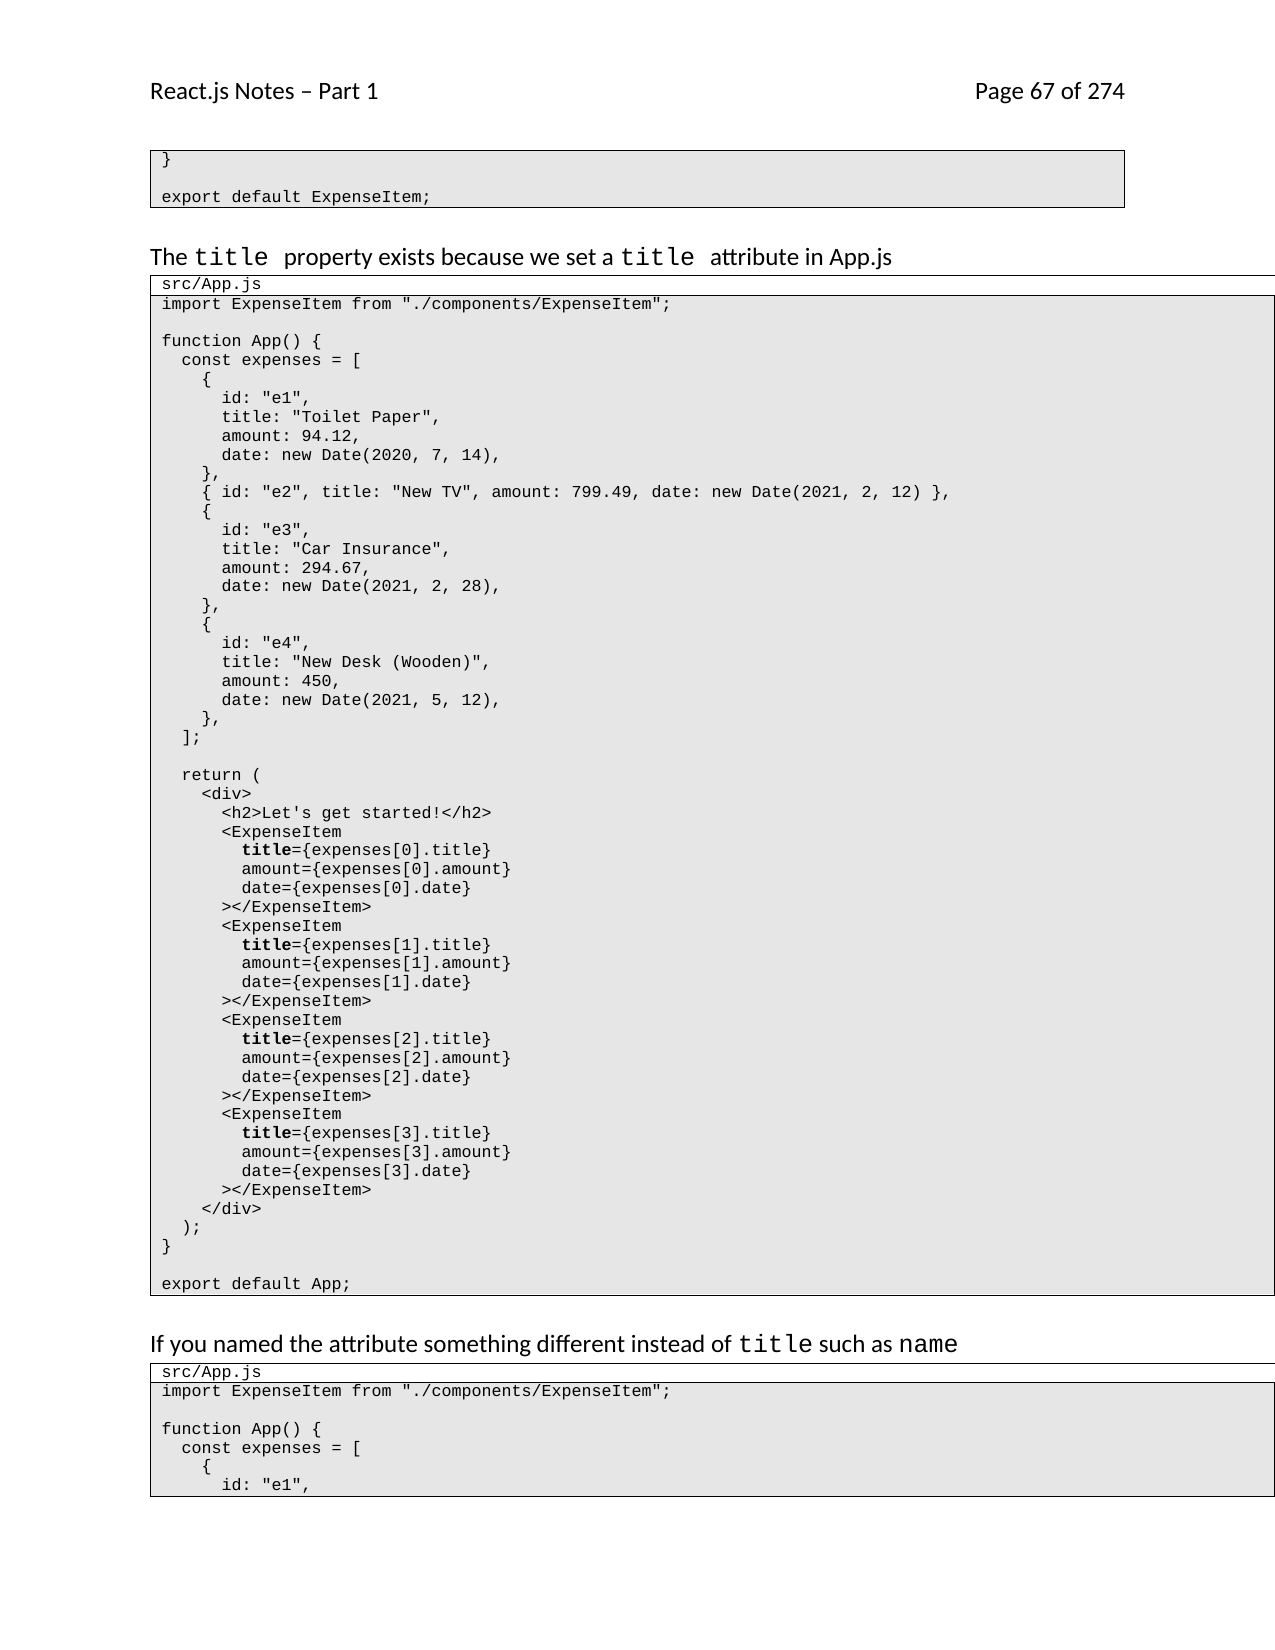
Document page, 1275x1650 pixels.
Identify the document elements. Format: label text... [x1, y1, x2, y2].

table_cell import ExpenseItem from "./components/ExpenseItem"; function App() { const expenses = [ { id: "e1", title: "Toilet Paper", amount: 94.12, date: new Date(2020, 7, 14), }, { id: "e2", title: "New TV", amount: 799.49, date: new Date(2021, 2, 12) }, { id: "e3", title: "Car Insurance", amount: 294.67, date: new Date(2021, 2, 28), }, { id: "e4", title: "New Desk (Wooden)", amount: 450, date: new Date(2021, 5, 12), }, ]; return ( <div> <h2>Let's get started!</h2> <ExpenseItem title={expenses[0].title} amount={expenses[0].amount} date={expenses[0].date} ></ExpenseItem> <ExpenseItem title={expenses[1].title} amount={expenses[1].amount} date={expenses[1].date} ></ExpenseItem> <ExpenseItem title={expenses[2].title} amount={expenses[2].amount} date={expenses[2].date} ></ExpenseItem> <ExpenseItem title={expenses[3].title} amount={expenses[3].amount} date={expenses[3].date} ></ExpenseItem> </div> ); } export default App; [151, 296, 1274, 1294]
table_header src/App.js [151, 1364, 1275, 1382]
text The title property exists because we set a title attribute in App.js [150, 241, 1125, 273]
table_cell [151, 151, 1124, 207]
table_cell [151, 1383, 1274, 1496]
table_header src/App.js [151, 276, 1275, 295]
text If you named the attribute something different instead of title such as name [150, 1328, 1125, 1360]
